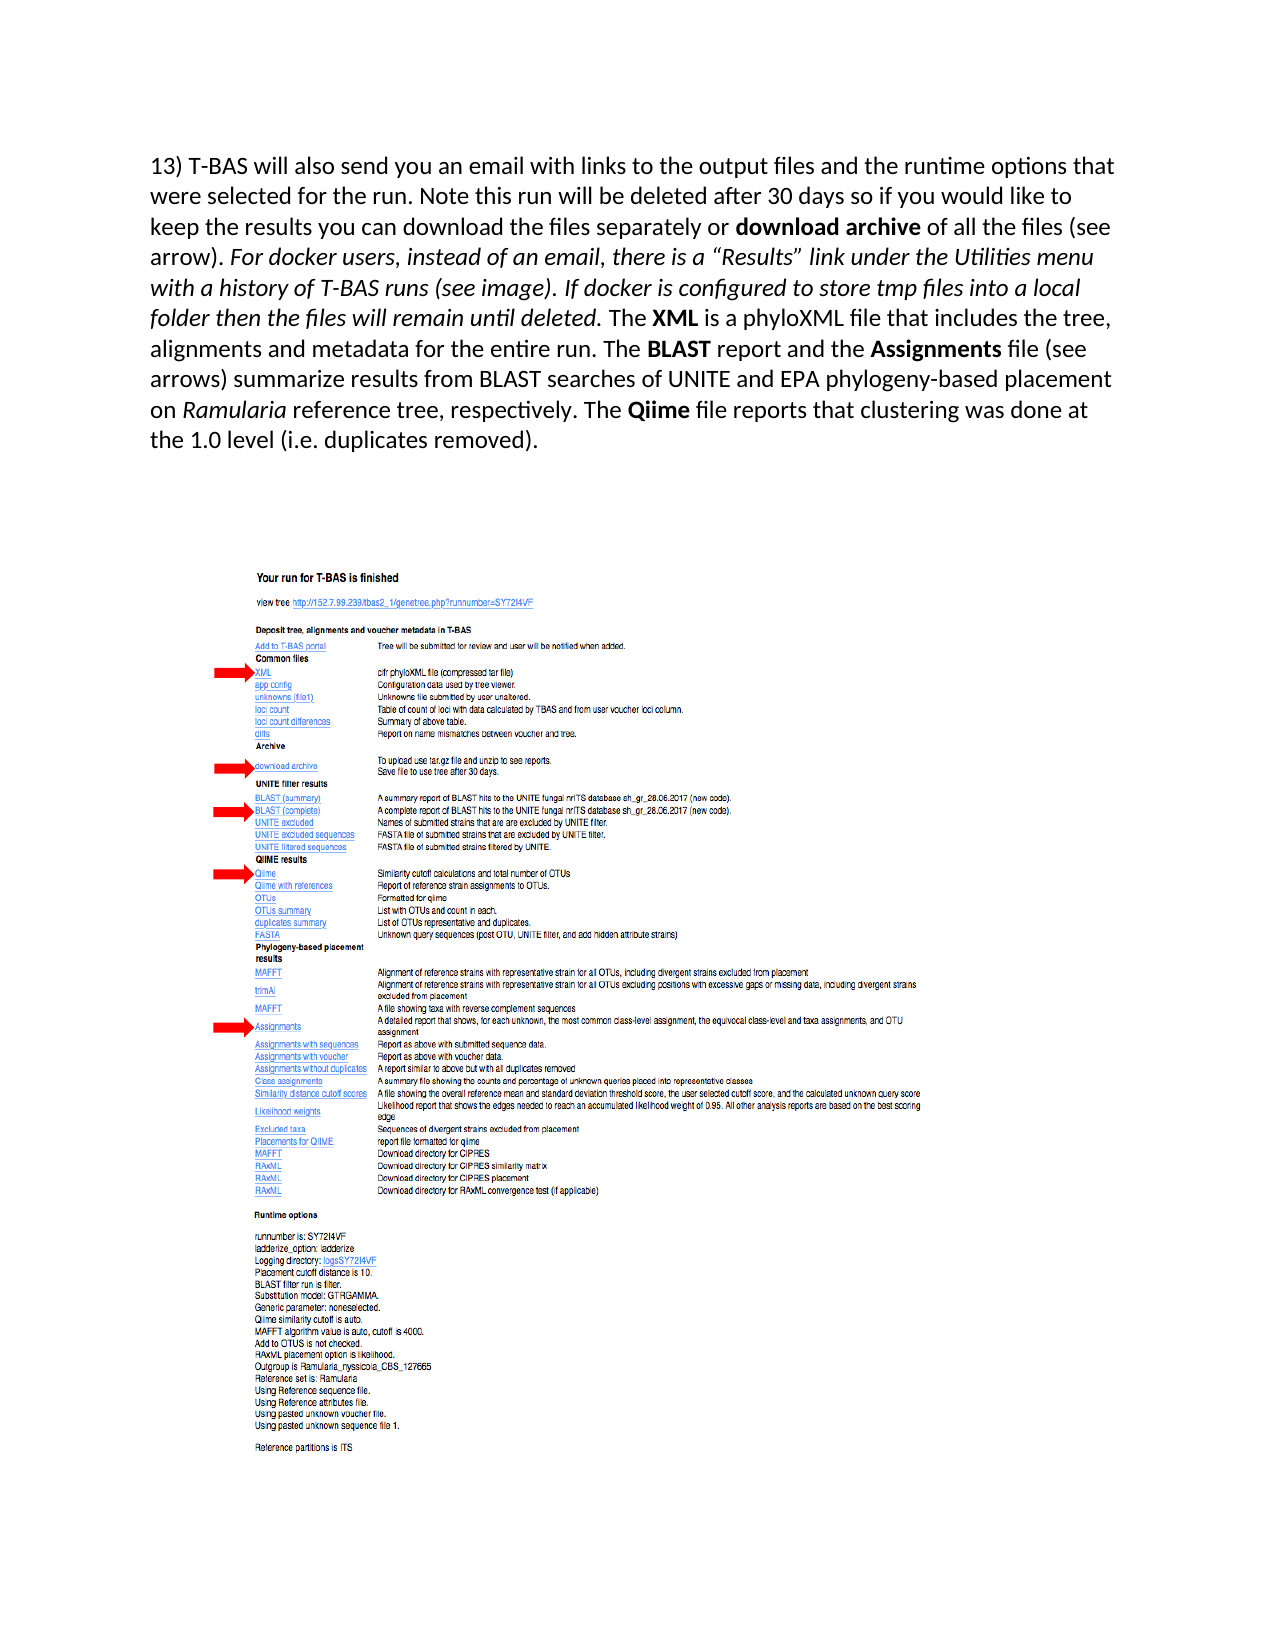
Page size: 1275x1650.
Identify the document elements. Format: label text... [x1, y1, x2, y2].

picture [237, 568, 936, 1453]
text 13) T-BAS will also send you an email with links to the output files and the runtime options that were selected for the run. Note this run will be deleted after 30 days so if you would like to keep the results you can download the files separately or download archive of all the files (see arrow). For docker users, instead of an email, there is a “Results” link under the Utilities menu with a history of T-BAS runs (see image). If docker is configured to store tmp files into a local folder then the files will remain until deleted. The XML is a phyloXML file that includes the tree, alignments and metadata for the entire run. The BLAST report and the Assignments file (see arrows) summarize results from BLAST searches of UNITE and EPA phylogeny-based placement on Ramularia reference tree, respectively. The Qiime file reports that clustering was done at the 1.0 level (i.e. duplicates removed). [150, 150, 1125, 455]
